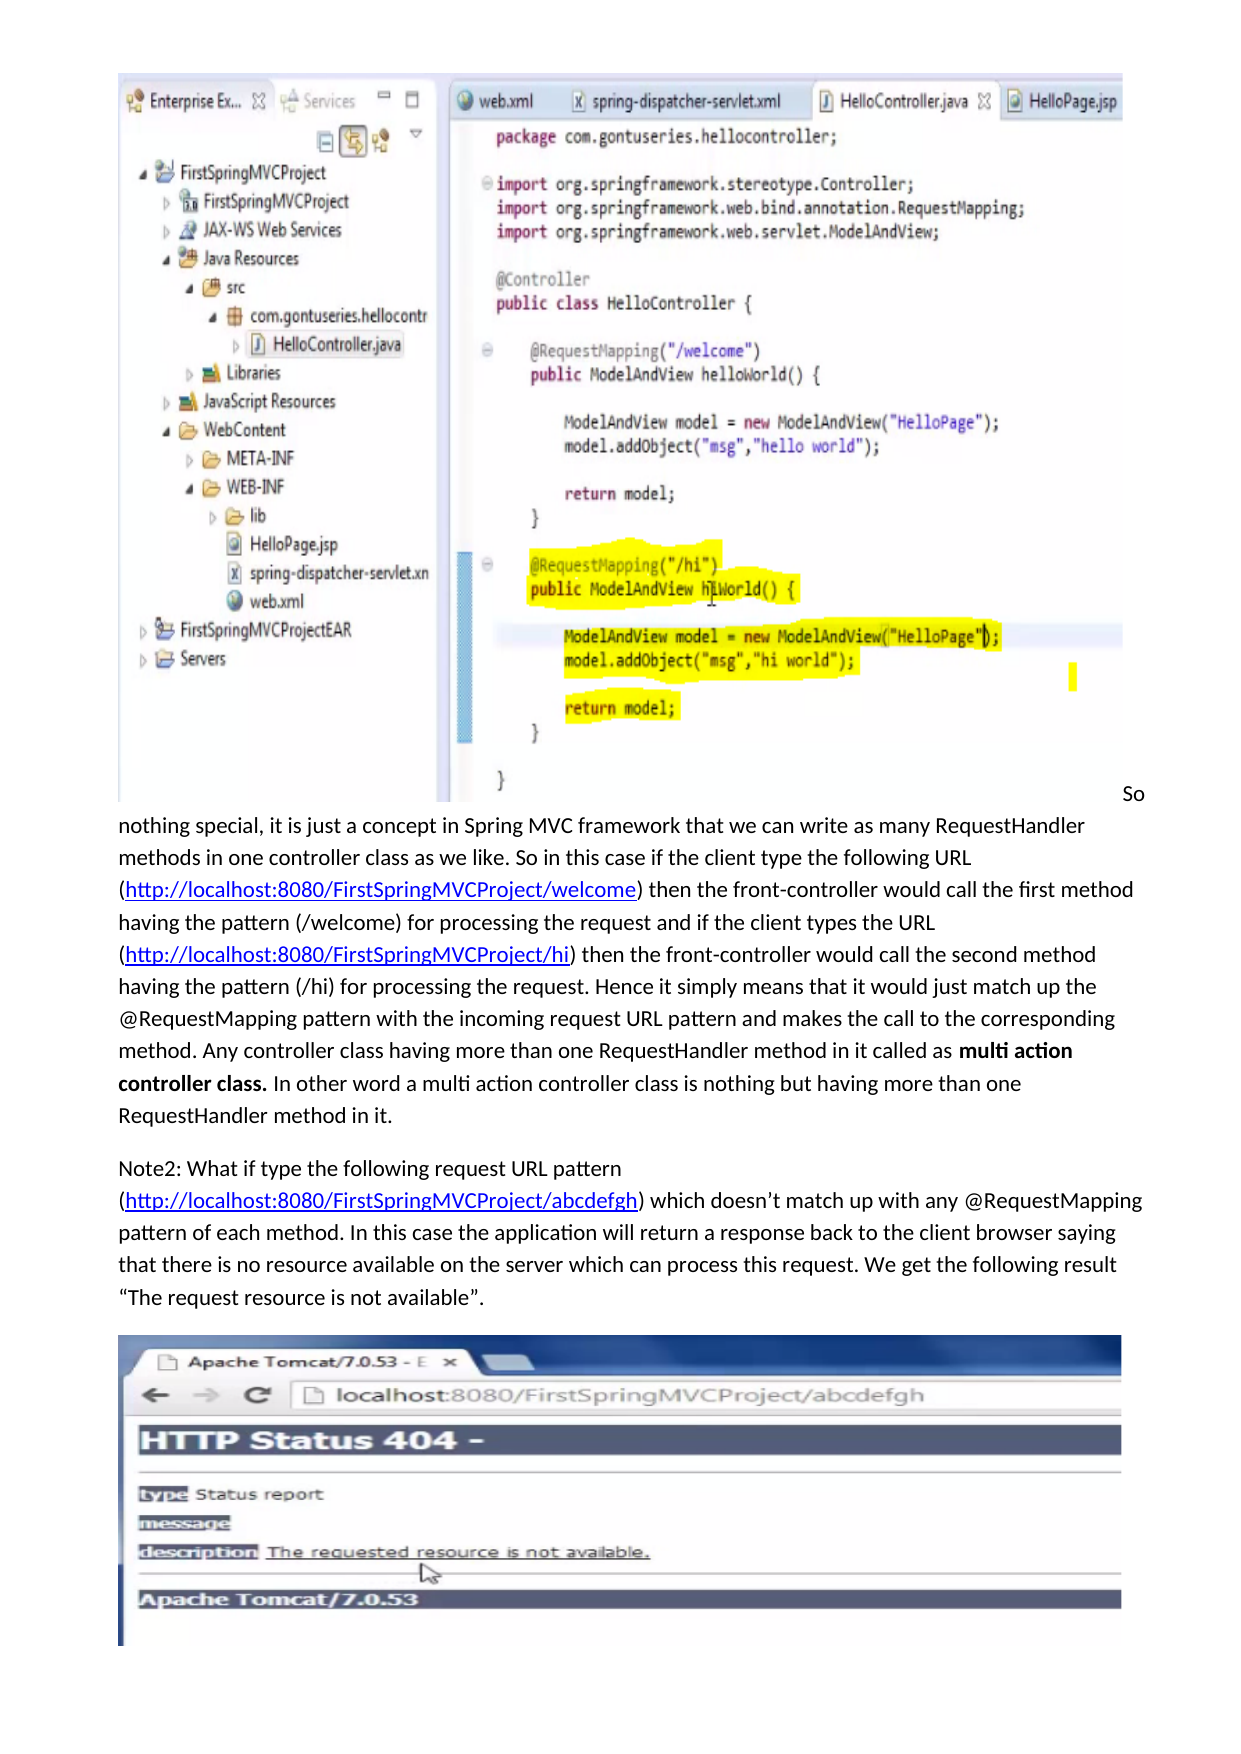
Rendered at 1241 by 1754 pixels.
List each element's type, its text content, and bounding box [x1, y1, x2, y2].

text Note2: What if type the following request URL pattern (http://localhost:8080/FirstSpringMVCProject/abcdefgh) which doesn’t match up with any @RequestMapping pattern of each method. In this case the application will return a response back to the client browser saying that there is no resource available on the server which can process this request. We get the following result “The request resource is not available”. [118, 1154, 1152, 1311]
picture [118, 1335, 1122, 1646]
picture [118, 73, 1123, 802]
